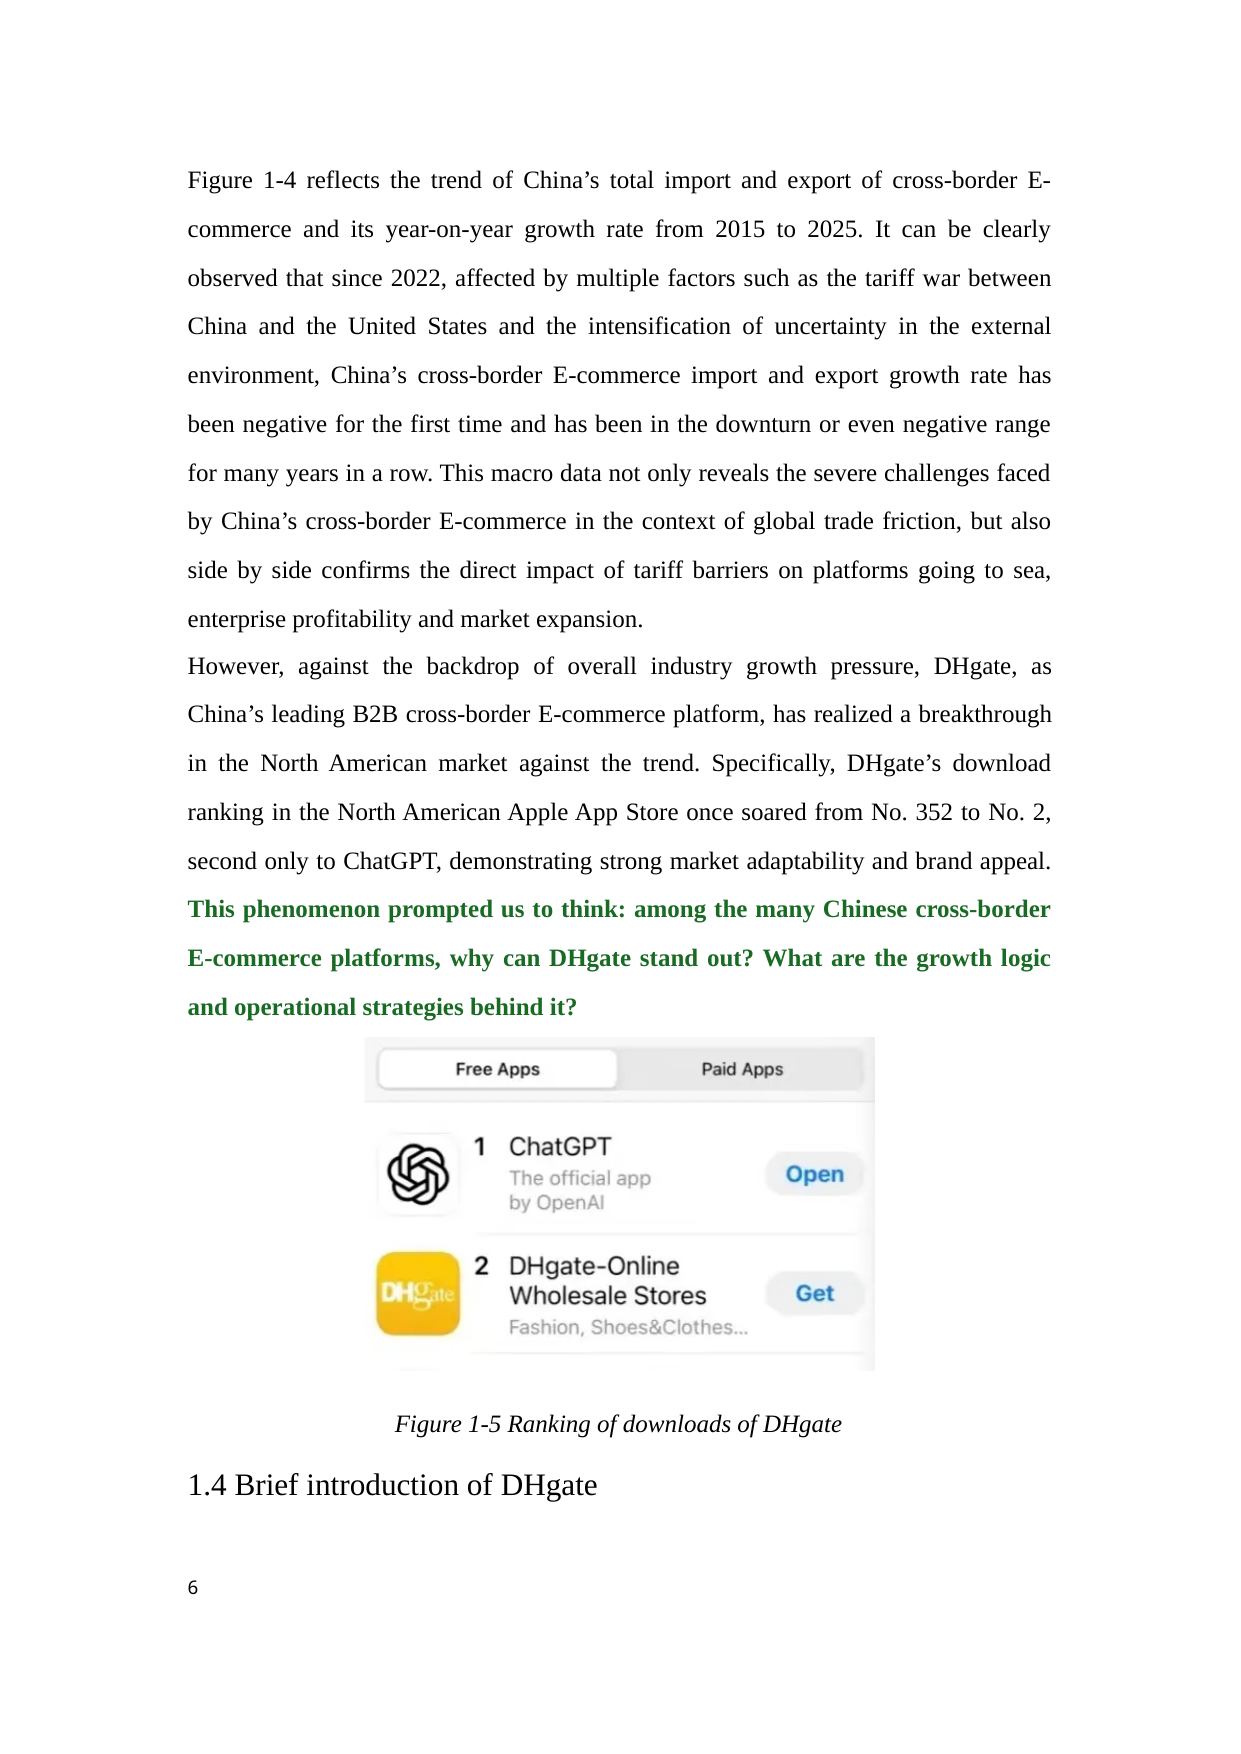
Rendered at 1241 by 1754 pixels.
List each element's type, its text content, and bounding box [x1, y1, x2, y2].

table_cell Figure 1-5 Ranking of downloads of DHgate [188, 1407, 1052, 1452]
text Figure 1-4 reflects the trend of China’s total import and export of cross-border E-commerce and its year-on-year growth rate from 2015 to 2025. It can be clearly observed that since 2022, affected by multiple factors such as the tariff war between China and the United States and the intensification of uncertainty in the external environment, China’s cross-border E-commerce import and export growth rate has been negative for the first time and has been in the downturn or even negative range for many years in a row. This macro data not only reveals the severe challenges faced by China’s cross-border E-commerce in the context of global trade friction, but also side by side confirms the direct impact of tariff barriers on platforms going to sea, enterprise profitability and market expansion. [187, 163, 1053, 634]
text However, against the backdrop of overall industry growth pressure, DHgate, as China’s leading B2B cross-border E-commerce platform, has realized a breakthrough in the North American market against the trend. Specifically, DHgate’s download ranking in the North American Apple App Store once soared from No. 352 to No. 2, second only to ChatGPT, demonstrating strong market adaptability and brand appeal. This phenomenon prompted us to think: among the many Chinese cross-border E-commerce platforms, why can DHgate stand out? What are the growth logic and operational strategies behind it? [187, 649, 1053, 1023]
table_header [188, 1037, 1052, 1407]
picture [364, 1037, 875, 1371]
text 1.4 Brief introduction of DHgate [187, 1452, 1053, 1517]
